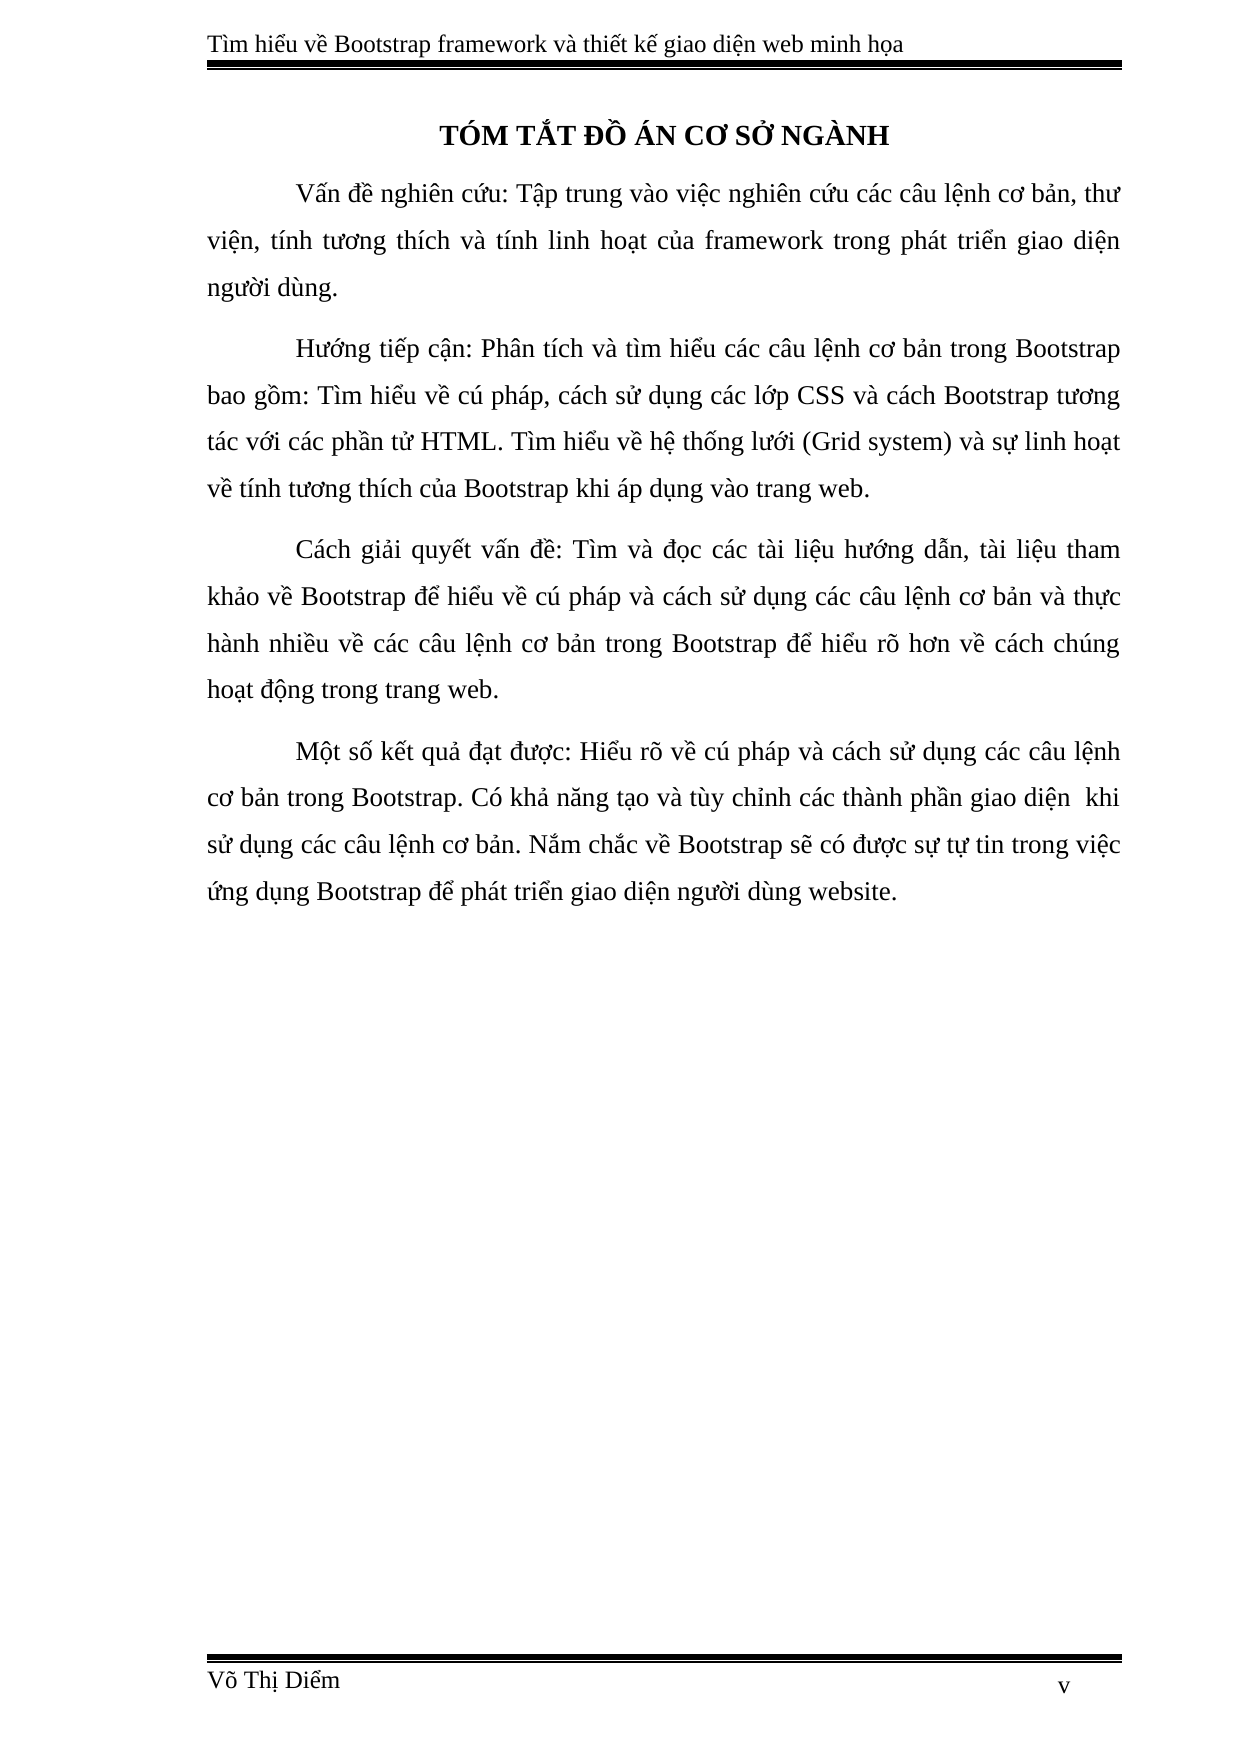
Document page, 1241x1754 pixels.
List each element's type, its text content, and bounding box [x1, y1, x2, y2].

text Một số kết quả đạt được: Hiểu rõ về cú pháp và cách sử dụng các câu lệnh cơ bản trong Bootstrap. Có khả năng tạo và tùy chỉnh các thành phần giao diện khi sử dụng các câu lệnh cơ bản. Nắm chắc về Bootstrap sẽ có được sự tự tin trong việc ứng dụng Bootstrap để phát triển giao diện người dùng website. [207, 734, 1122, 906]
text TÓM TẮT ĐỒ ÁN CƠ SỞ NGÀNH [207, 118, 1122, 152]
text Vấn đề nghiên cứu: Tập trung vào việc nghiên cứu các câu lệnh cơ bản, thư viện, tính tương thích và tính linh hoạt của framework trong phát triển giao diện người dùng. [207, 177, 1122, 302]
text Hướng tiếp cận: Phân tích và tìm hiểu các câu lệnh cơ bản trong Bootstrap bao gồm: Tìm hiểu về cú pháp, cách sử dụng các lớp CSS và cách Bootstrap tương tác với các phần tử HTML. Tìm hiểu về hệ thống lưới (Grid system) và sự linh hoạt về tính tương thích của Bootstrap khi áp dụng vào trang web. [207, 332, 1122, 503]
text Cách giải quyết vấn đề: Tìm và đọc các tài liệu hướng dẫn, tài liệu tham khảo về Bootstrap để hiểu về cú pháp và cách sử dụng các câu lệnh cơ bản và thực hành nhiều về các câu lệnh cơ bản trong Bootstrap để hiểu rõ hơn về cách chúng hoạt động trong trang web. [207, 533, 1122, 704]
